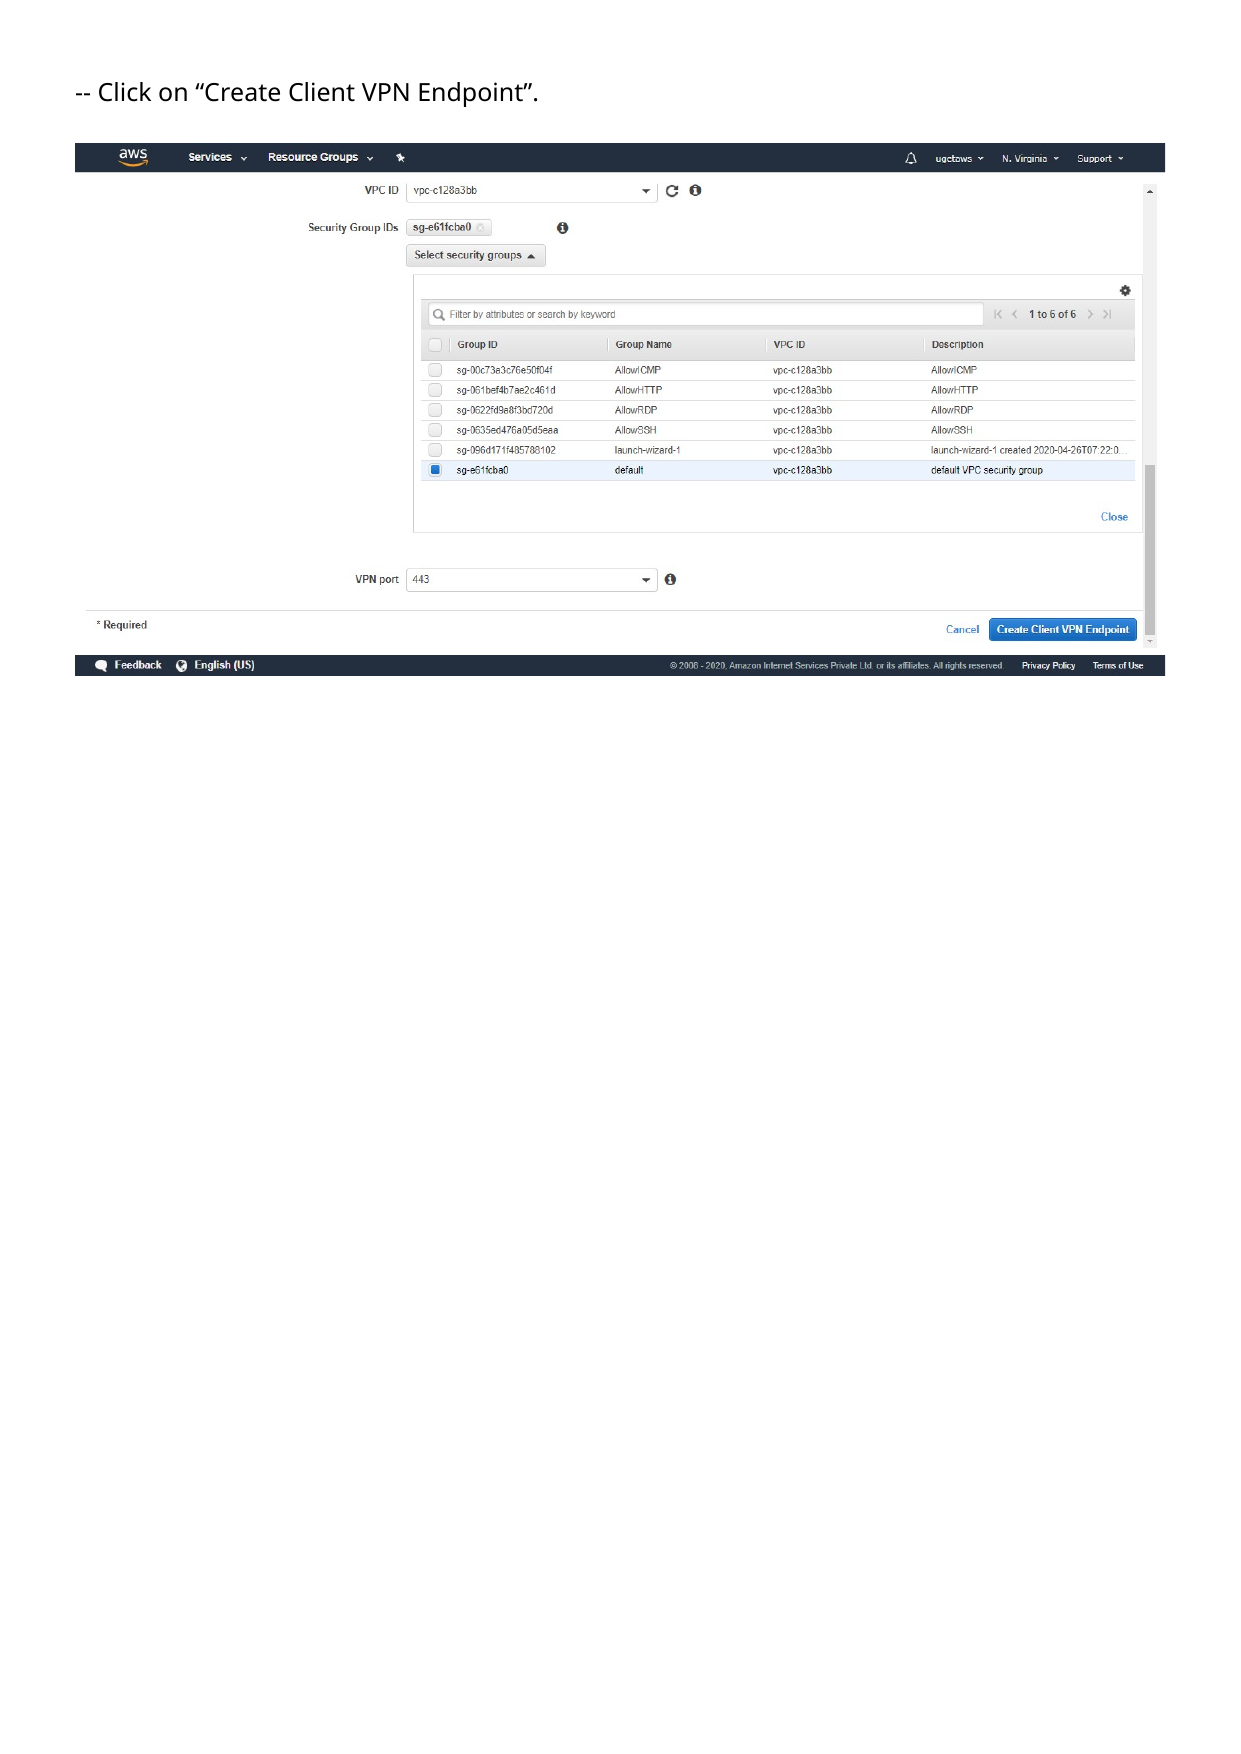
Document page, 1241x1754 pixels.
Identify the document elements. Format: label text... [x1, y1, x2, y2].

text -- Click on “Create Client VPN Endpoint”. [75, 75, 1165, 109]
